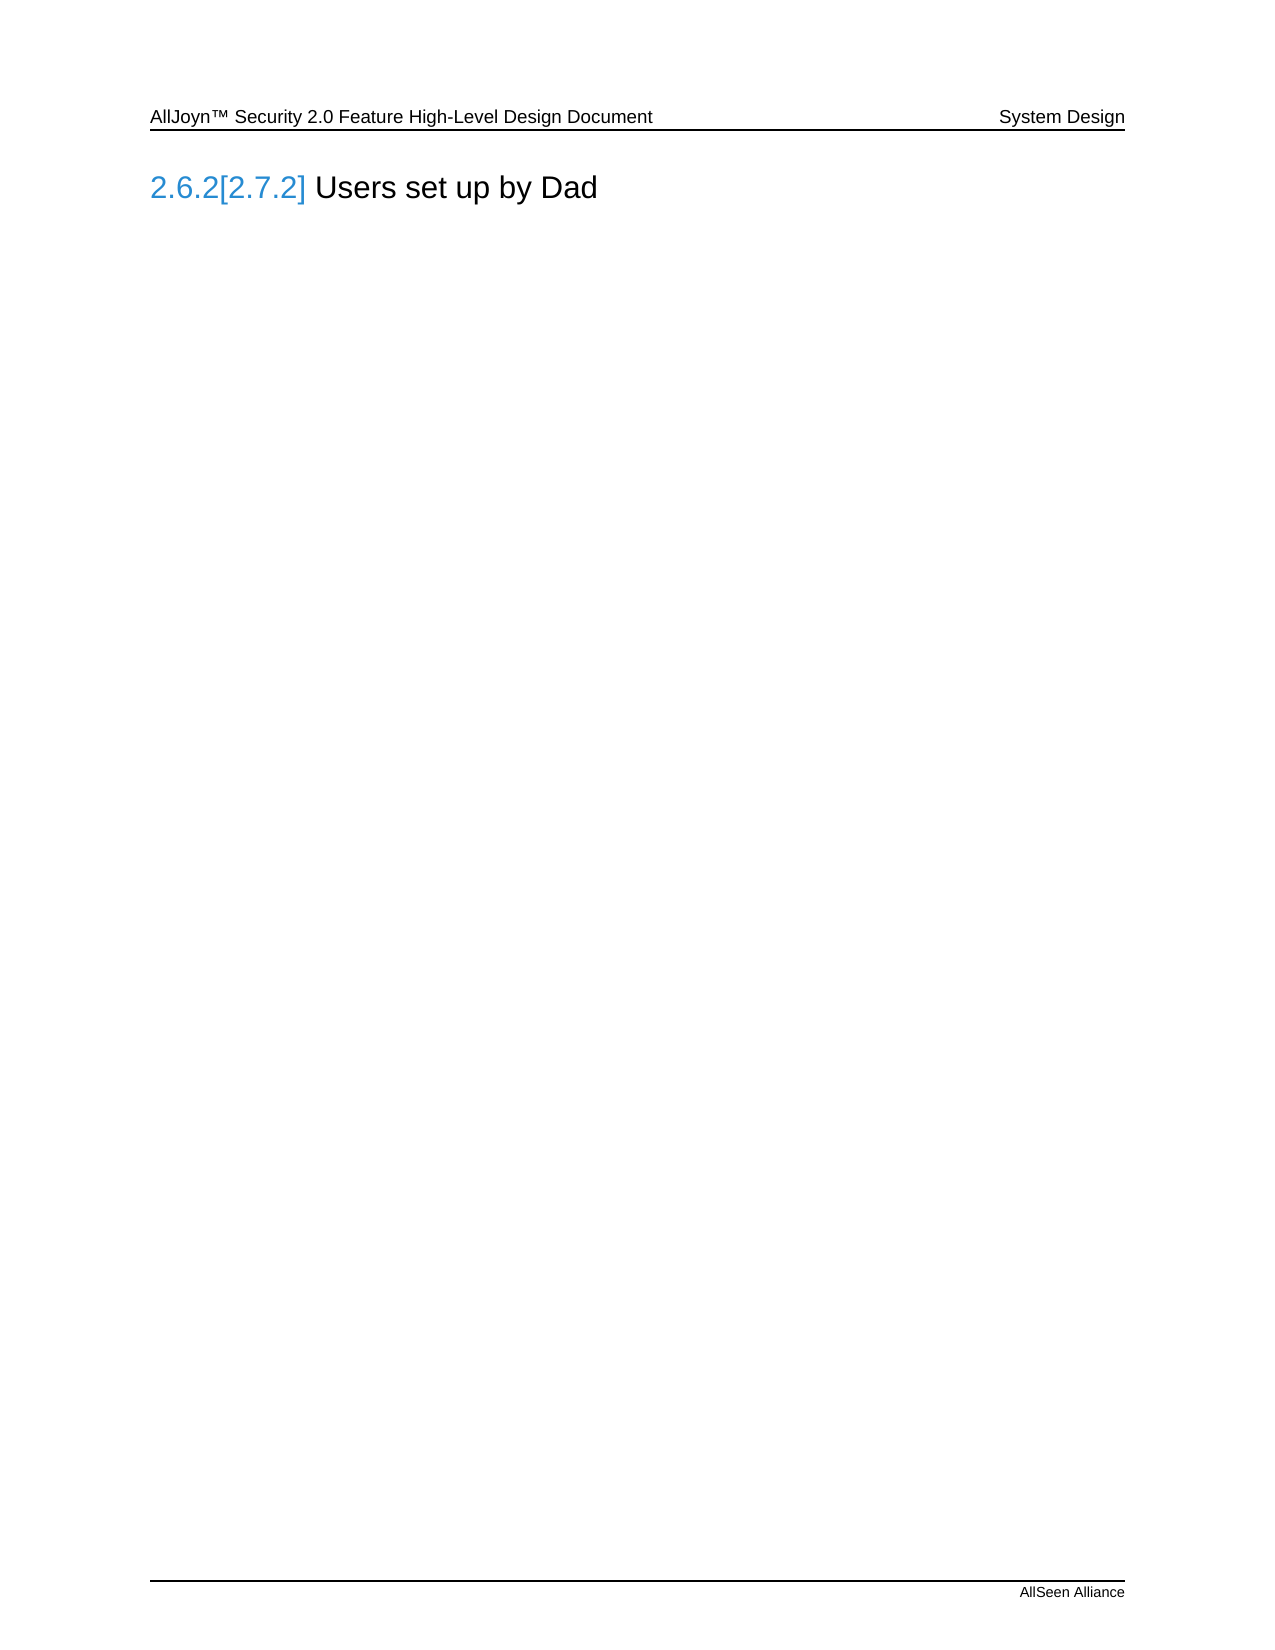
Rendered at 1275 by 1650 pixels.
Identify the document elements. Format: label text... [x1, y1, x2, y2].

subtitle Users set up by Dad [150, 169, 1125, 205]
